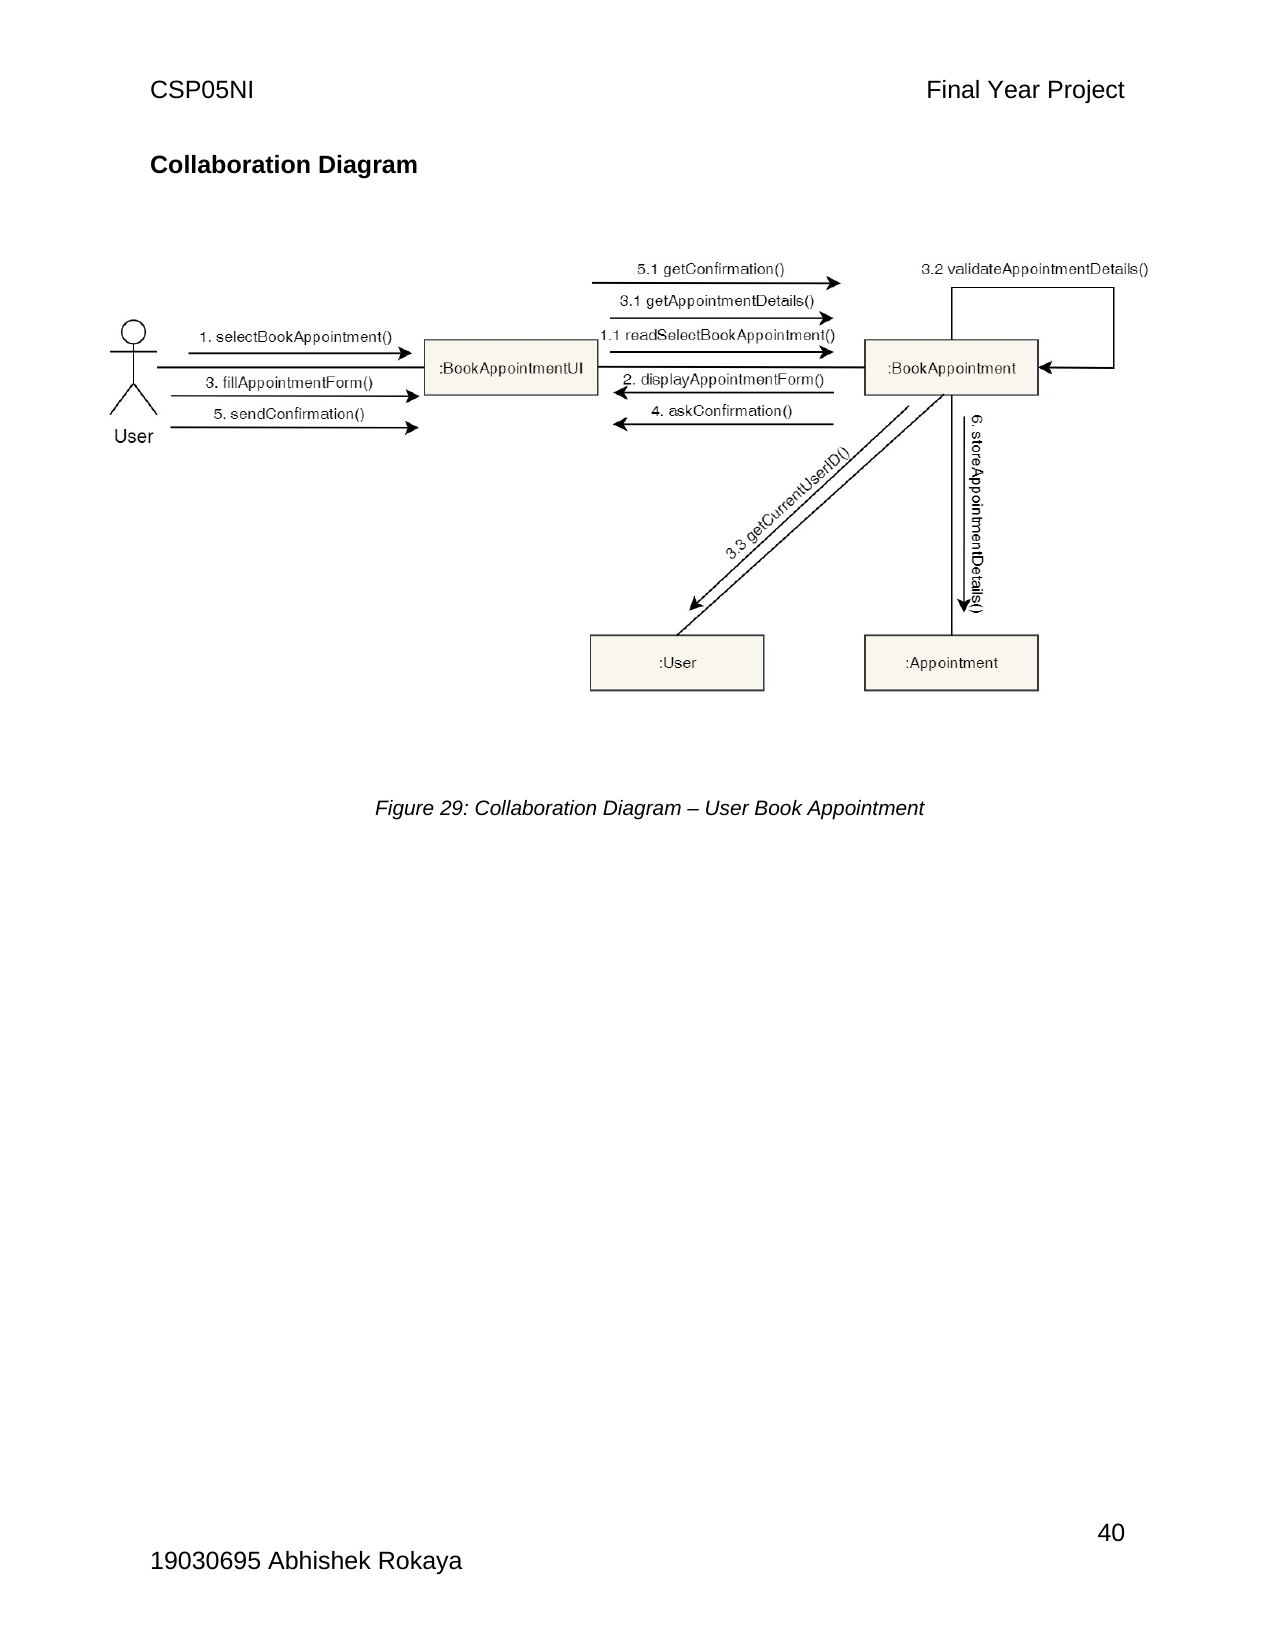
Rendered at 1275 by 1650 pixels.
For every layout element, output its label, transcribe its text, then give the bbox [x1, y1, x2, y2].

text Figure 29: Collaboration Diagram – User Book Appointment [375, 796, 1125, 820]
picture [93, 236, 1177, 707]
text Collaboration Diagram [150, 150, 1125, 179]
